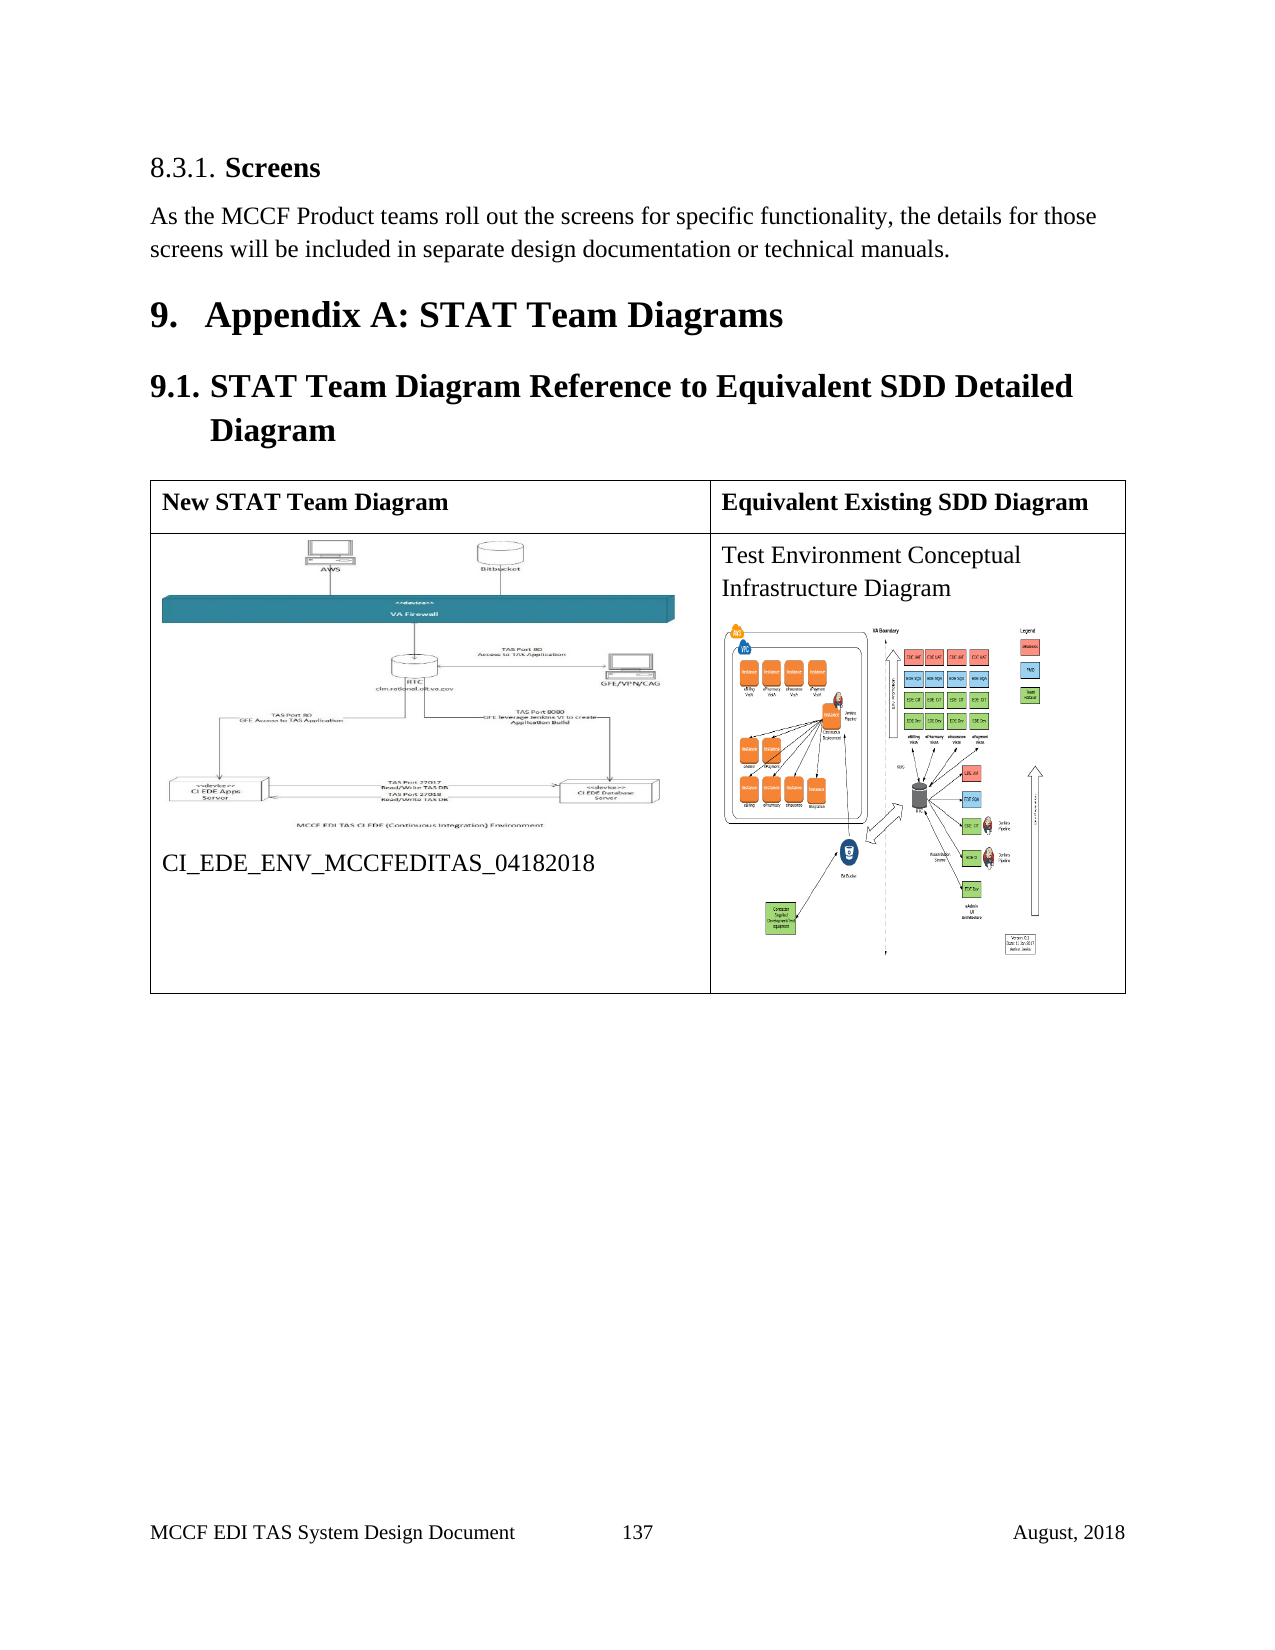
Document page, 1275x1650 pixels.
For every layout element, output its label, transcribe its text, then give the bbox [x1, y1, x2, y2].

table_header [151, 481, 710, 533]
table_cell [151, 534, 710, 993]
text As the MCCF Product teams roll out the screens for specific functionality, the details for those screens will be included in separate design documentation or technical manuals. [150, 201, 1125, 263]
subtitle Appendix A: STAT Team Diagrams [150, 292, 1125, 335]
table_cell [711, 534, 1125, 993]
subtitle Screens [150, 150, 1125, 183]
picture [721, 618, 1050, 976]
subtitle STAT Team Diagram Reference to Equivalent SDD Detailed Diagram [150, 367, 1125, 449]
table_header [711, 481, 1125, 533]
picture [161, 540, 675, 831]
